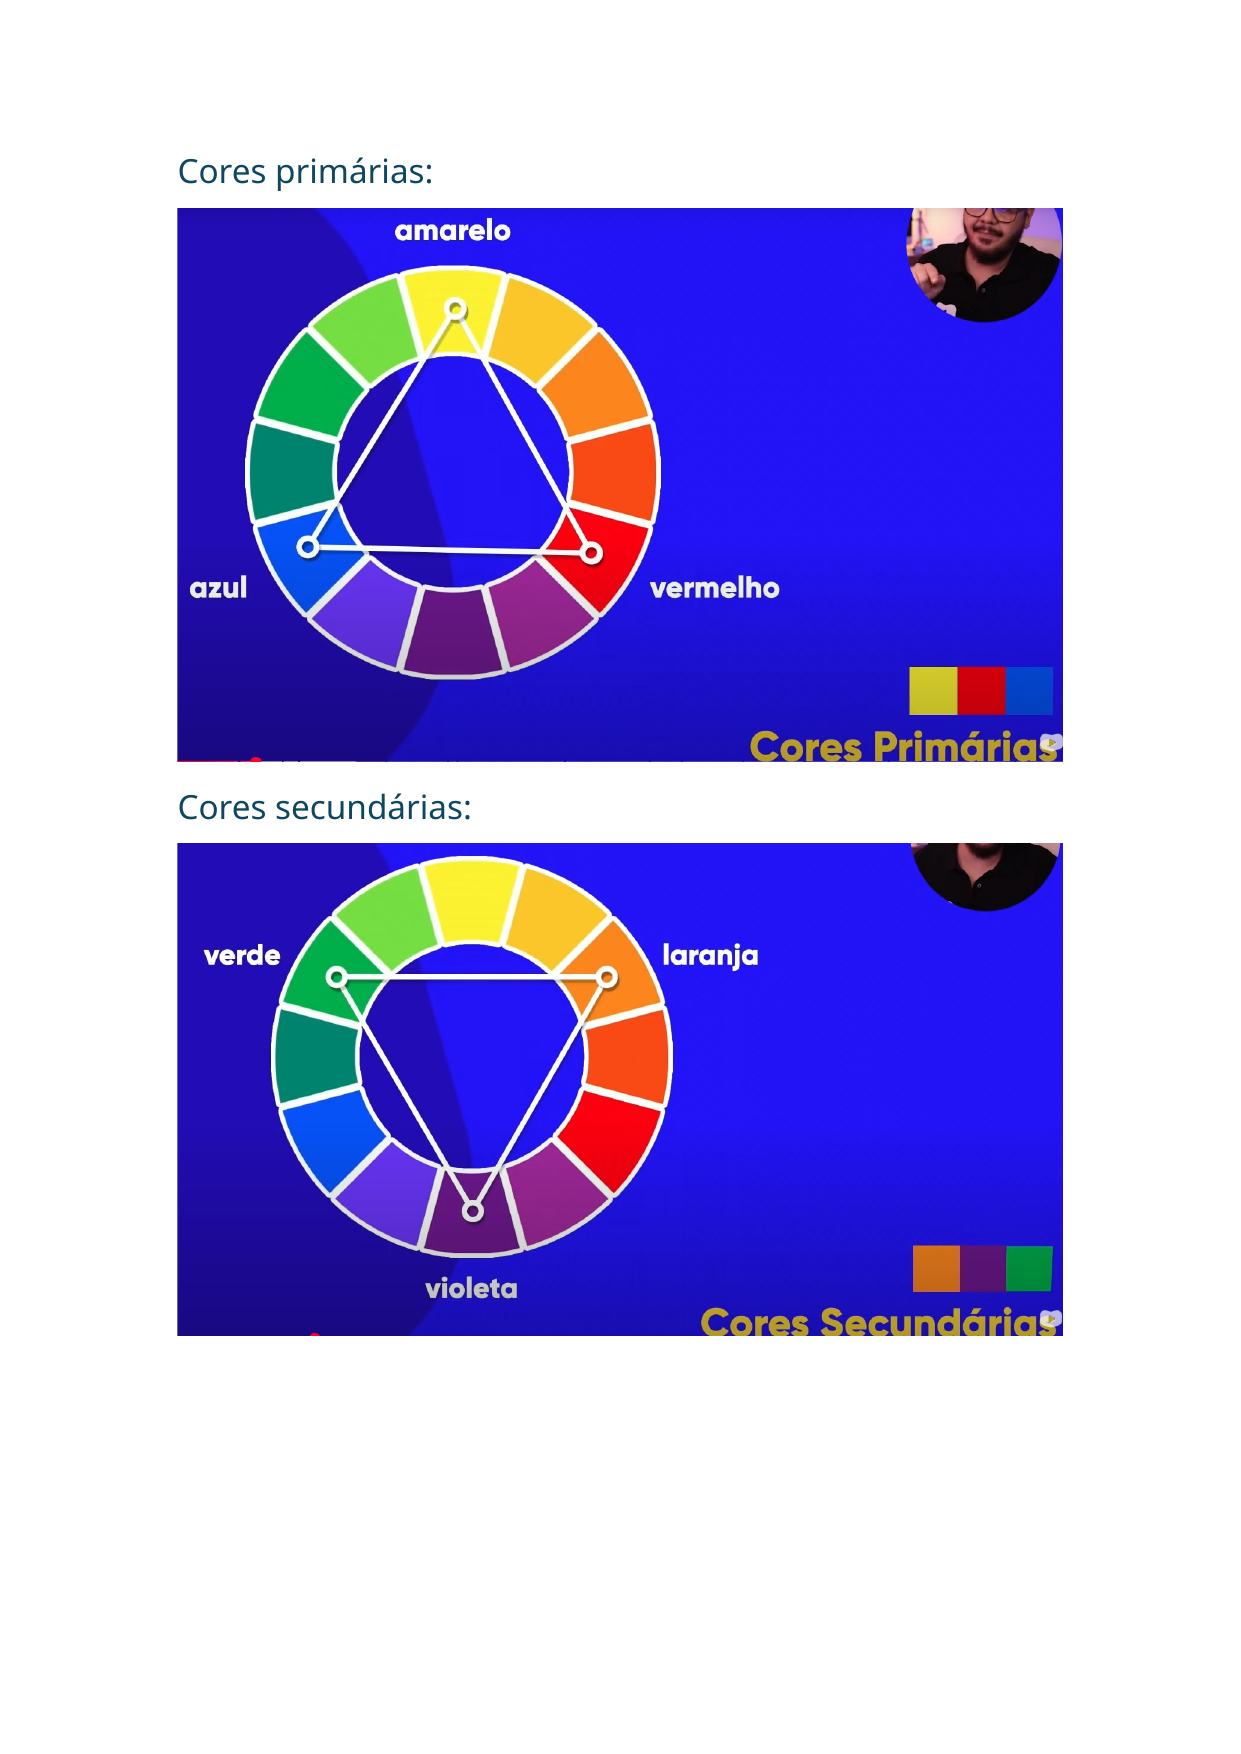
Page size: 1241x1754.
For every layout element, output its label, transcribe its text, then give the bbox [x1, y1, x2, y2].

picture [177, 208, 1063, 762]
subtitle Cores primárias: [177, 148, 1063, 193]
subtitle Cores secundárias: [177, 783, 1063, 829]
picture [177, 843, 1063, 1336]
